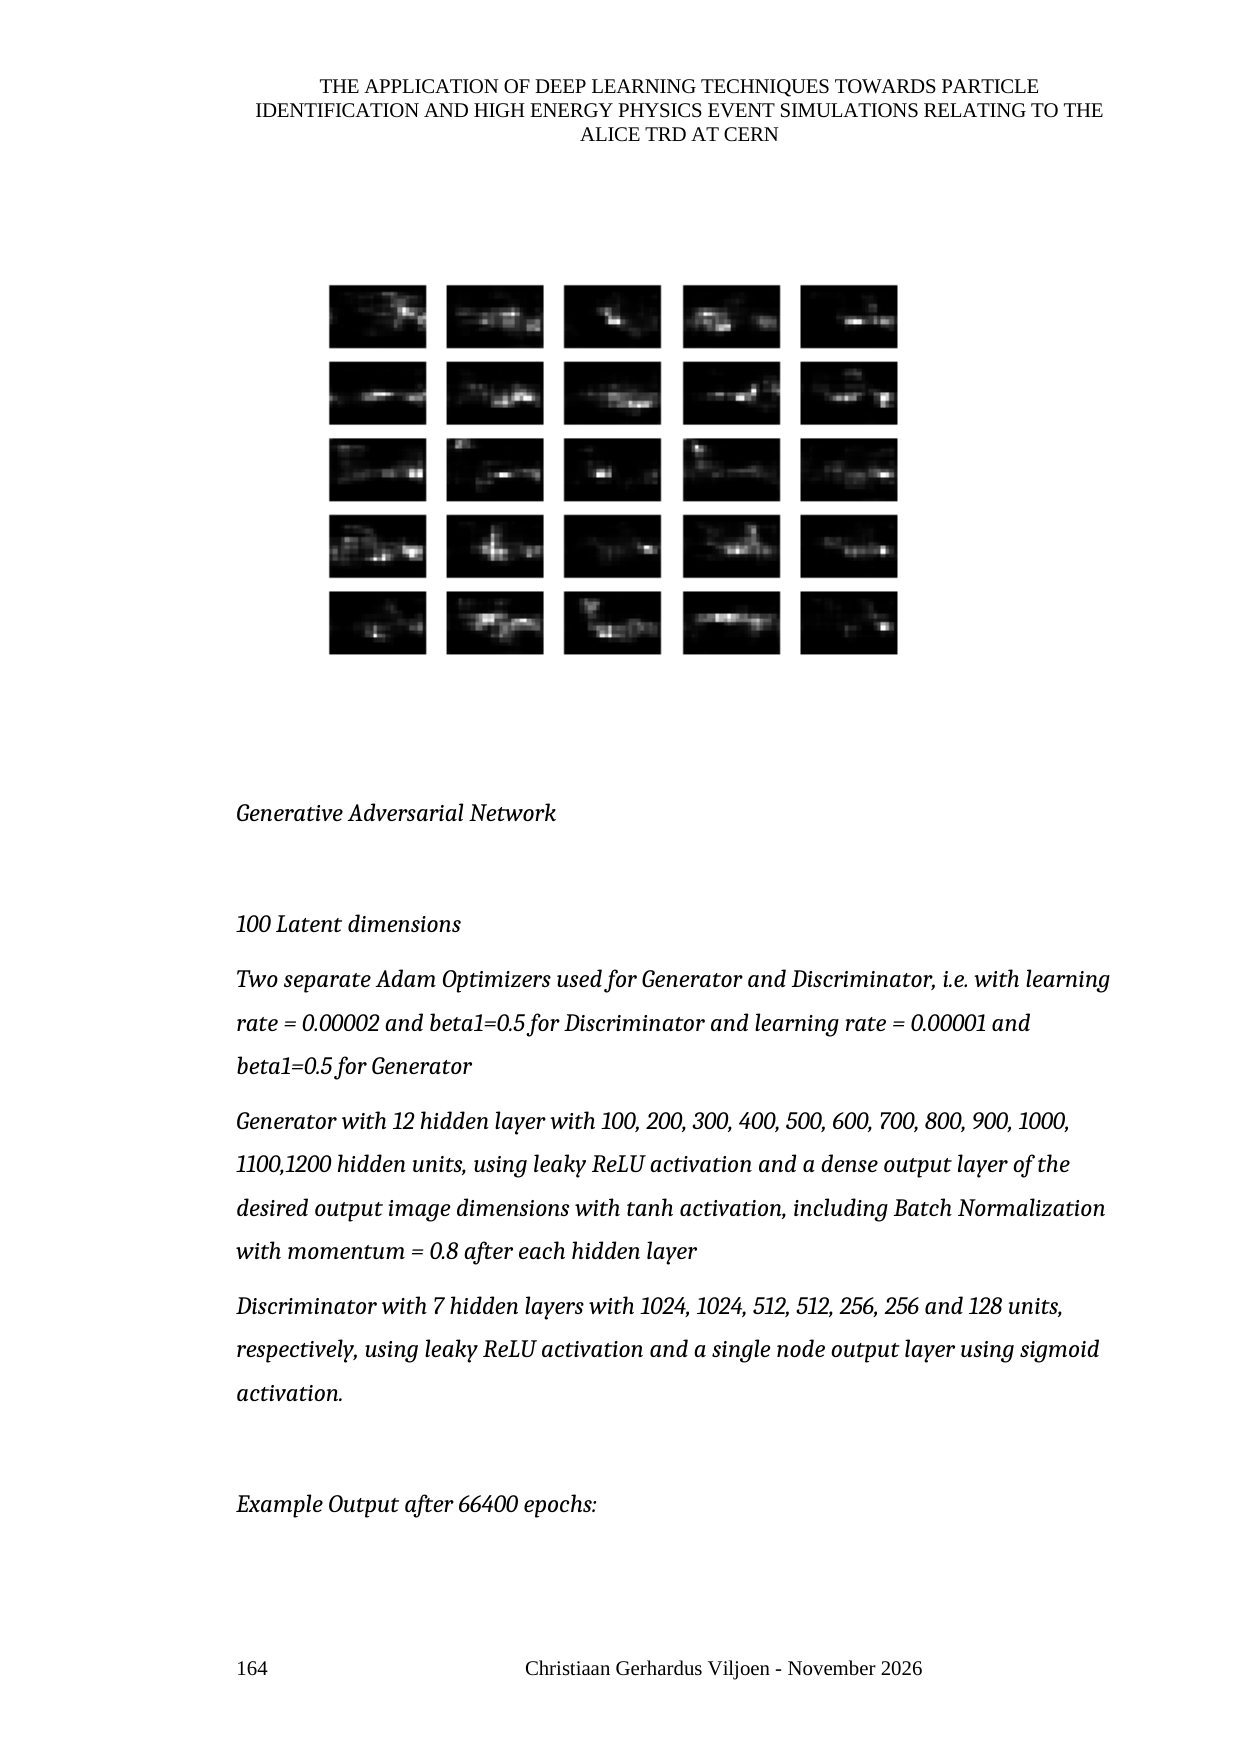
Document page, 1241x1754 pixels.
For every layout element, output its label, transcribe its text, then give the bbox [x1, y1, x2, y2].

text 100 Latent dimensions [236, 910, 1122, 938]
text Example Output after 66400 epochs: [236, 1490, 1122, 1518]
text Generative Adversarial Network [236, 798, 1122, 827]
picture [236, 226, 971, 716]
text Discriminator with 7 hidden layers with 1024, 1024, 512, 512, 256, 256 and 128 units, respectively, using leaky ReLU activation and a single node output layer using sigmoid activation. [236, 1292, 1122, 1407]
text Generator with 12 hidden layer with 100, 200, 300, 400, 500, 600, 700, 800, 900, 1000, 1100,1200 hidden units, using leaky ReLU activation and a dense output layer of the desired output image dimensions with tanh activation, including Batch Normalization with momentum = 0.8 after each hidden layer [236, 1107, 1122, 1265]
text Two separate Adam Optimizers used for Generator and Discriminator, i.e. with learning rate = 0.00002 and beta1=0.5 for Discriminator and learning rate = 0.00001 and beta1=0.5 for Generator [236, 965, 1122, 1080]
